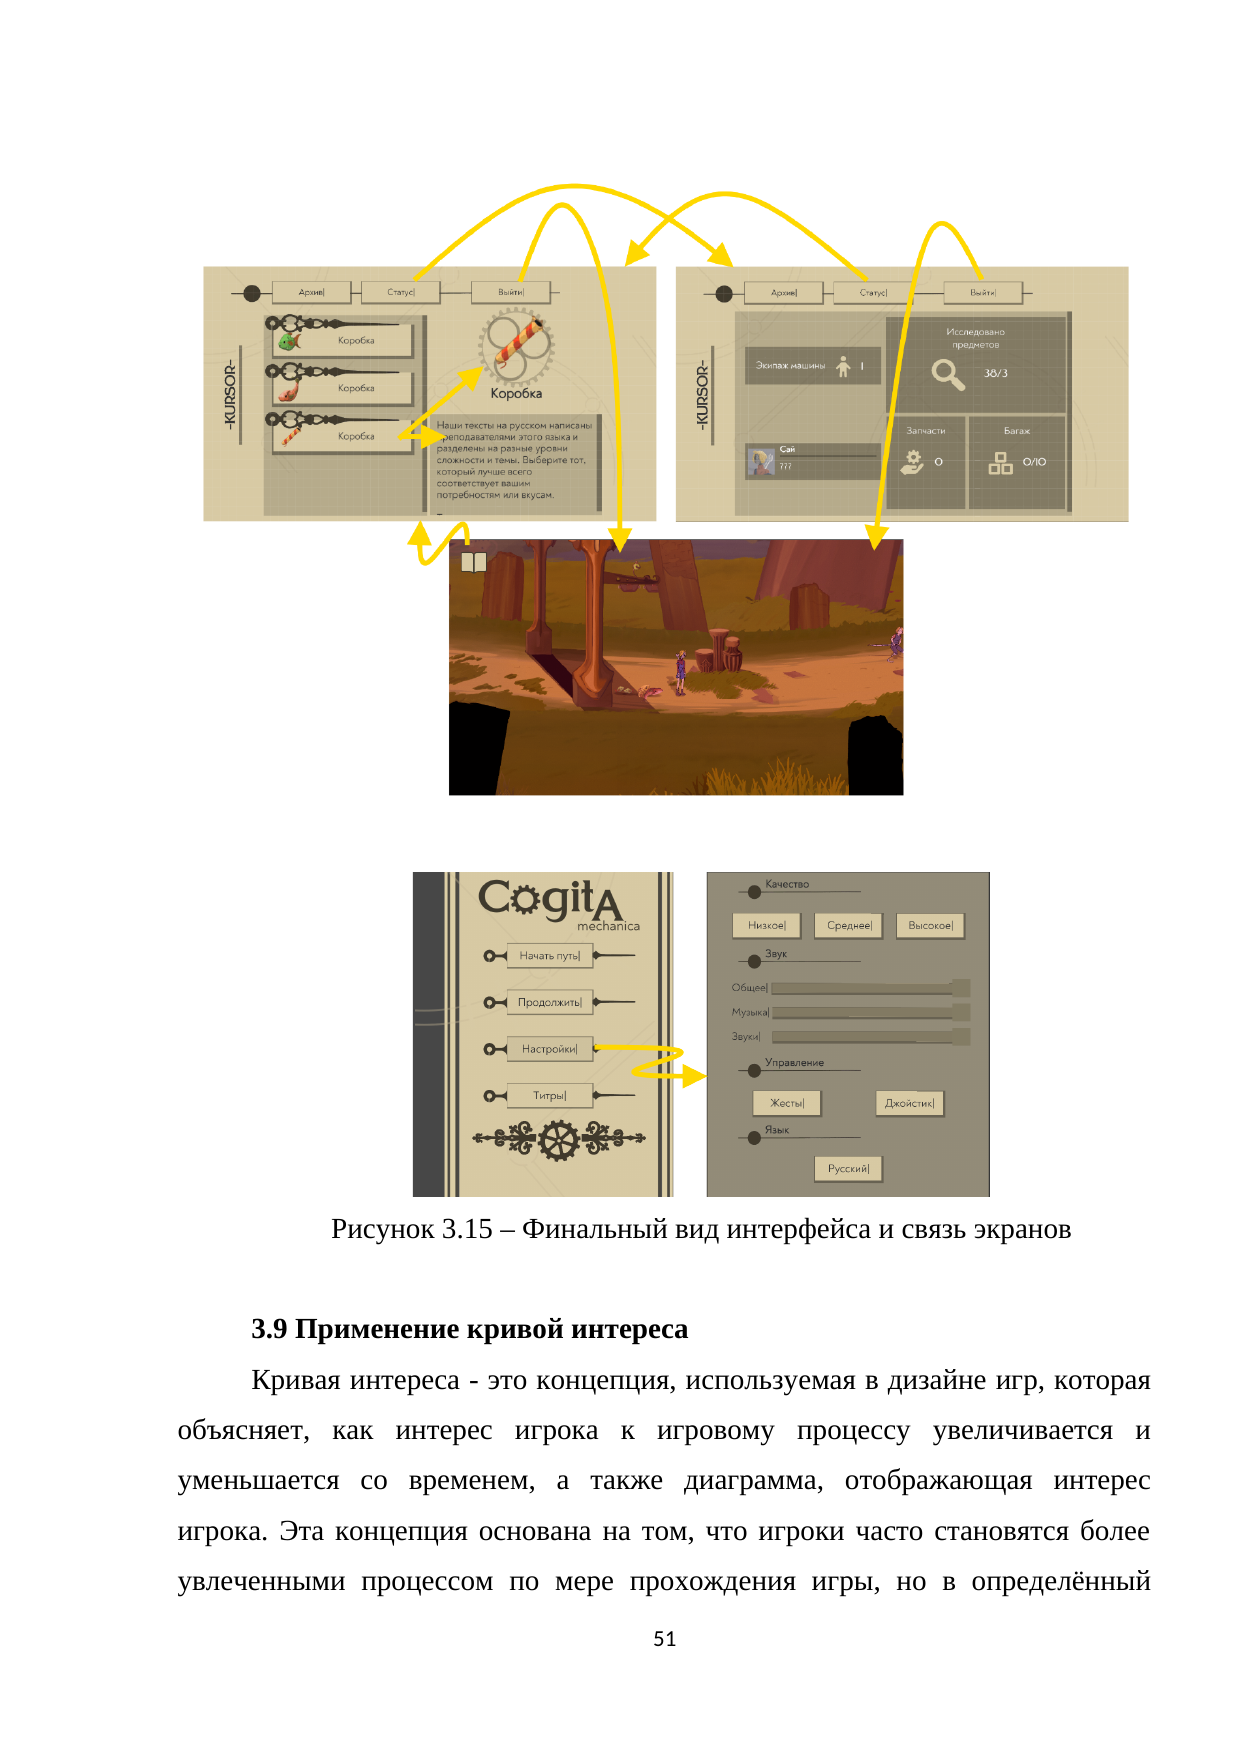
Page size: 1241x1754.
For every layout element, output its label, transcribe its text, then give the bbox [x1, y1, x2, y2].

picture [412, 872, 990, 1197]
subtitle 3.9 Применение кривой интереса [177, 1312, 1152, 1345]
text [177, 1362, 1152, 1597]
text Рисунок 3.15 – Финальный вид интерфейса и связь экранов [177, 1211, 1152, 1244]
picture [177, 162, 1152, 859]
